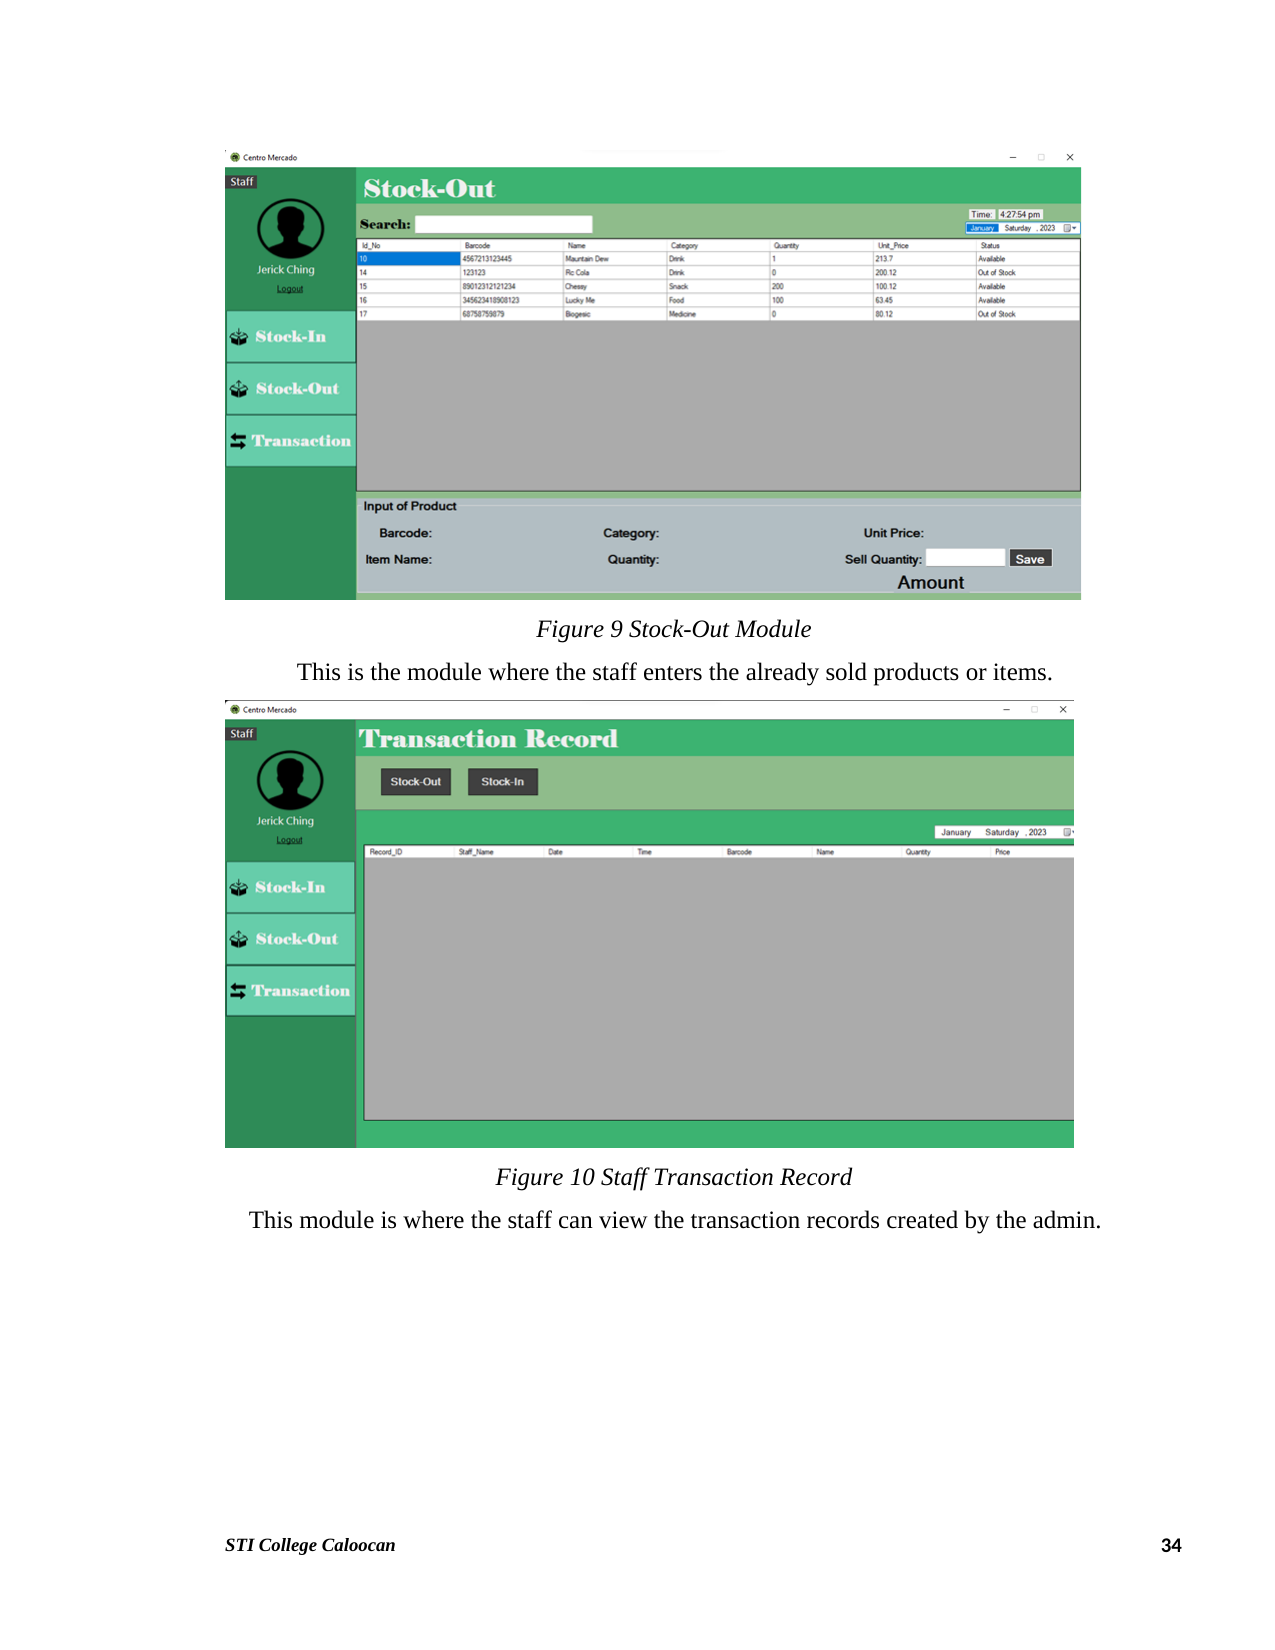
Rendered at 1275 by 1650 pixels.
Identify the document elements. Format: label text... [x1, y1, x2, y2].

text This module is where the staff can view the transaction records created by the admin. [225, 1205, 1125, 1234]
text Figure 9 Stock-Out Module [225, 614, 1125, 643]
text This is the module where the staff enters the already sold products or items. [225, 657, 1125, 686]
picture [225, 700, 1074, 1148]
text Figure 10 Staff Transaction Record [225, 1162, 1125, 1191]
picture [225, 150, 1082, 600]
